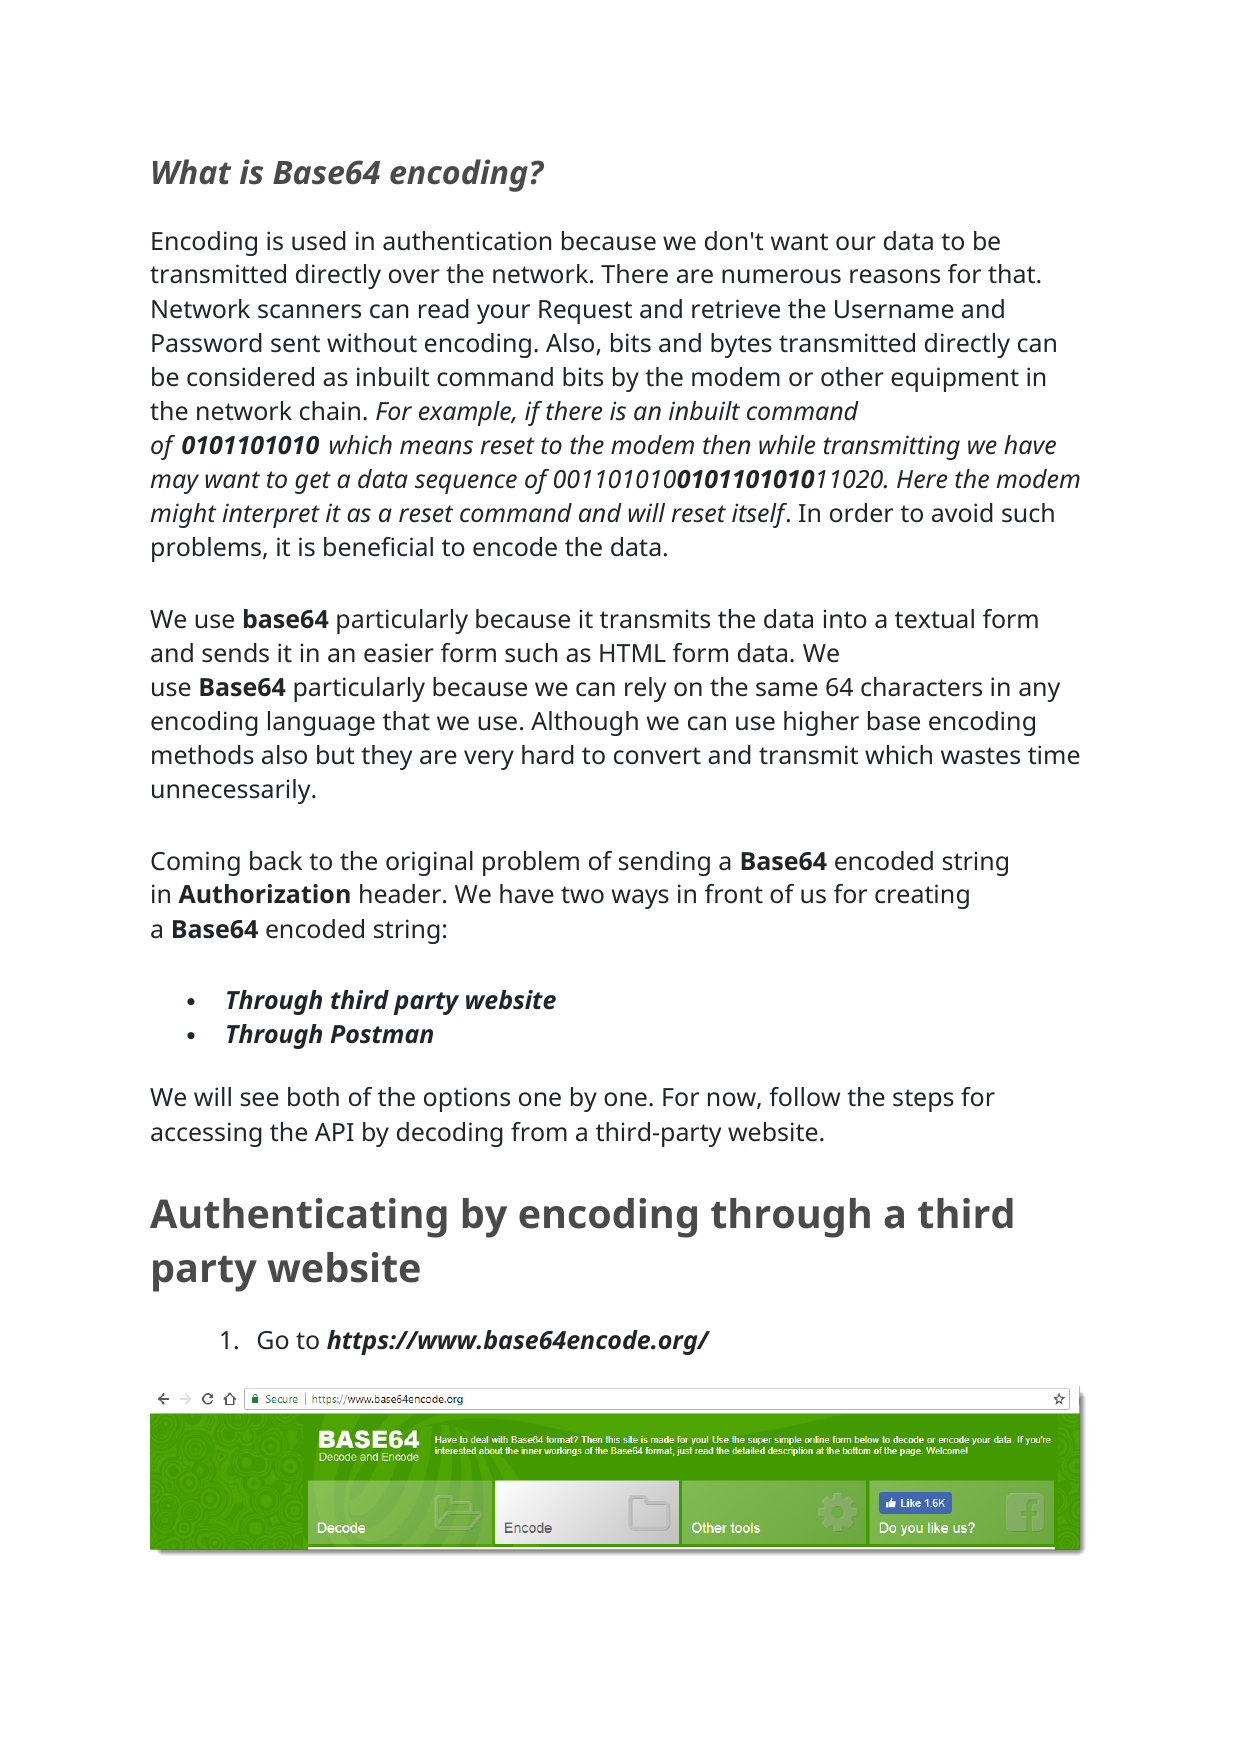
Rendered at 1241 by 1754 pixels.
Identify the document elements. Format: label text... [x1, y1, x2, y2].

text We will see both of the options one by one. For now, follow the steps for accessing the API by decoding from a third-party website. [150, 1080, 1090, 1148]
text Encoding is used in authentication because we don't want our data to be transmitted directly over the network. There are numerous reasons for that. Network scanners can read your Request and retrieve the Username and Password sent without encoding. Also, bits and bytes transmitted directly can be considered as inbuilt command bits by the modem or other equipment in the network chain. For example, if there is an inbuilt command of 0101101010 which means reset to the modem then while transmitting we have may want to get a data sequence of 001101010010110101011020. Here the modem might interpret it as a reset command and will reset itself. In order to avoid such problems, it is beneficial to encode the data. [150, 223, 1090, 564]
list Through Postman [187, 1017, 1090, 1051]
text We use base64 particularly because it transmits the data into a textual form and sends it in an easier form such as HTML form data. We use Base64 particularly because we can rely on the same 64 characters in any encoding language that we use. Although we can use higher base encoding methods also but they are very hard to convert and transmit which wastes time unnecessarily. [150, 601, 1090, 806]
text Authenticating by encoding through a third party website [150, 1186, 1090, 1294]
list Go to https://www.base64encode.org/ [219, 1323, 1090, 1357]
text What is Base64 encoding? [150, 150, 1090, 194]
text Coming back to the original problem of sending a Base64 encoded string in Authorization header. We have two ways in front of us for creating a Base64 encoded string: [150, 843, 1090, 945]
picture [150, 1386, 1091, 1561]
list Through third party website [187, 983, 1090, 1017]
